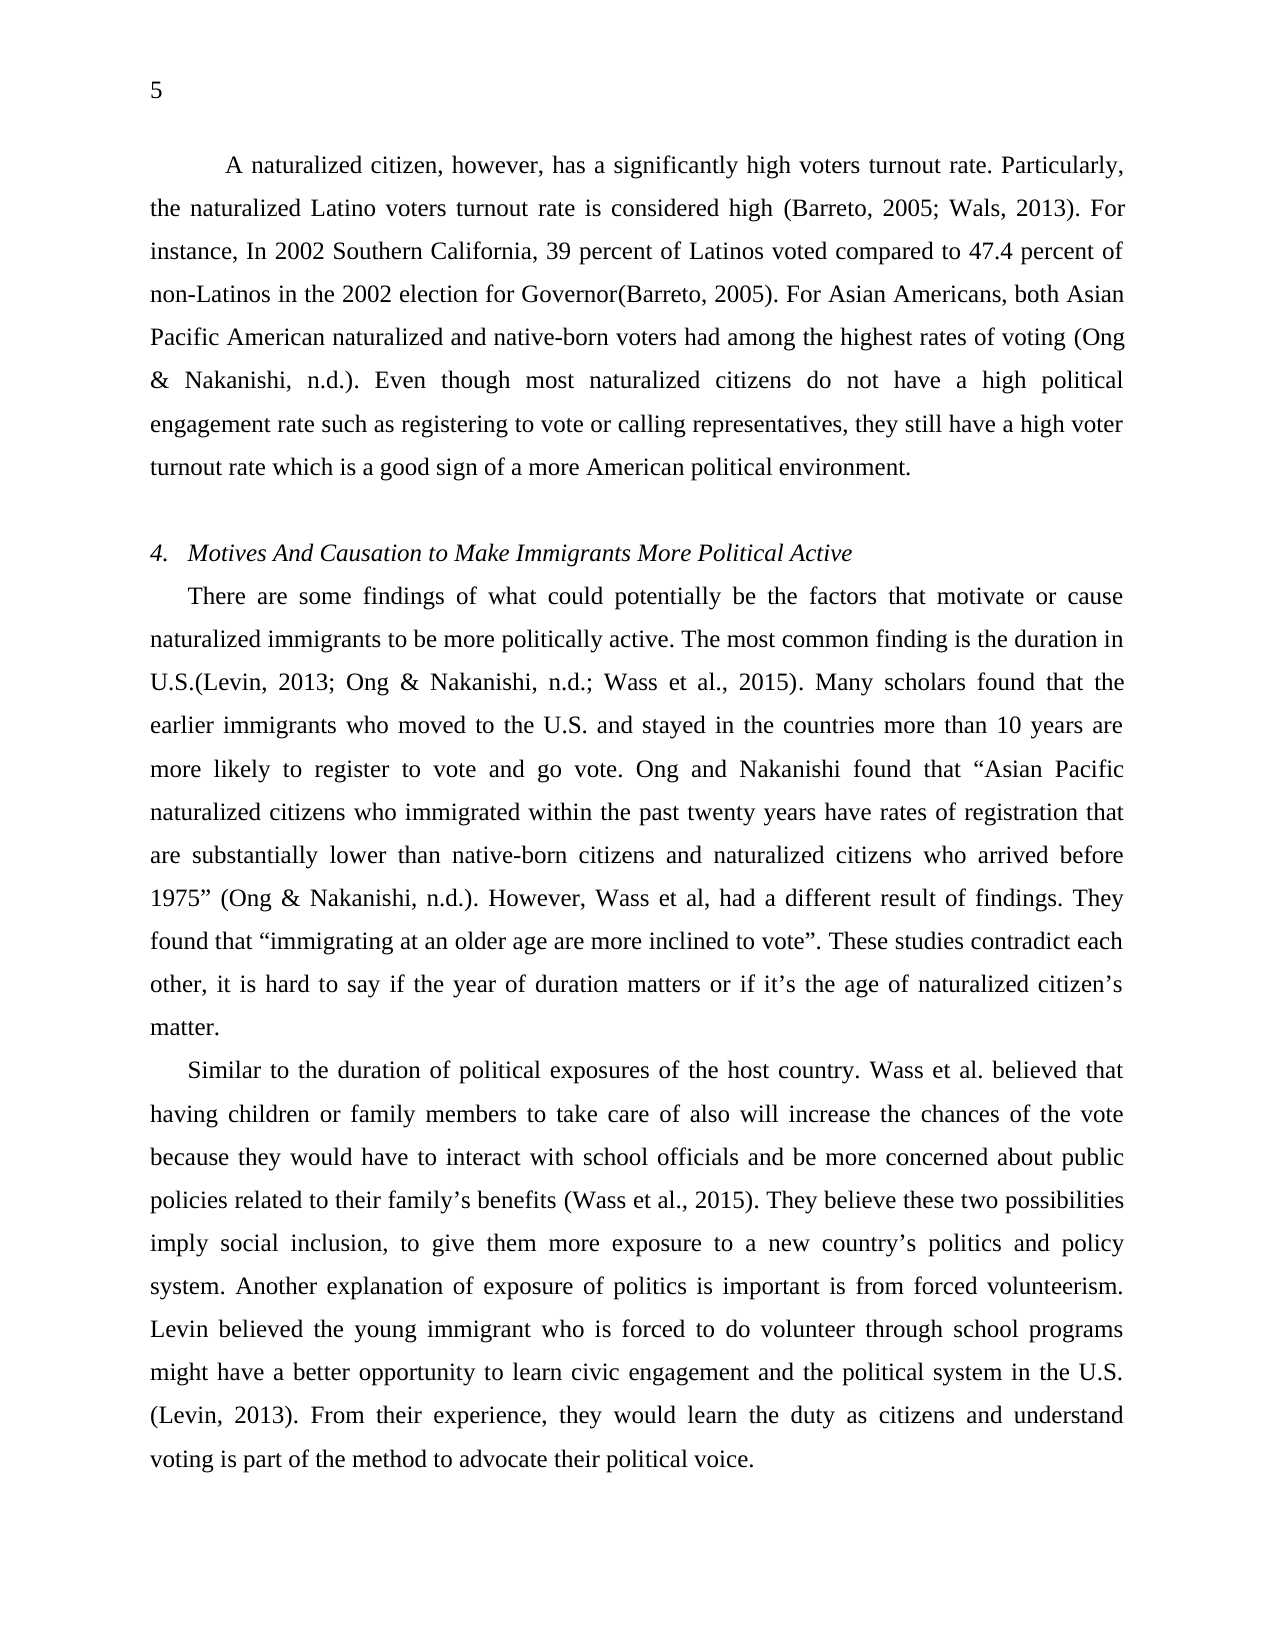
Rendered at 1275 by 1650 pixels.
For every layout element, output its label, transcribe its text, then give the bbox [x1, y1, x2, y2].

text Similar to the duration of political exposures of the host country. Wass et al. believed that having children or family members to take care of also will increase the chances of the vote because they would have to interact with school officials and be more concerned about public policies related to their family’s benefits (Wass et al., 2015). They believe these two possibilities imply social inclusion, to give them more exposure to a new country’s politics and policy system. Another explanation of exposure of politics is important is from forced volunteerism. Levin believed the young immigrant who is forced to do volunteer through school programs might have a better opportunity to learn civic engagement and the political system in the U.S. (Levin, 2013). From their experience, they would learn the duty as citizens and understand voting is part of the method to advocate their political voice. [150, 1056, 1125, 1472]
text A naturalized citizen, however, has a significantly high voters turnout rate. Particularly, the naturalized Latino voters turnout rate is considered high (Barreto, 2005; Wals, 2013). For instance, In 2002 Southern California, 39 percent of Latinos voted compared to 47.4 percent of non-Latinos in the 2002 election for Governor(Barreto, 2005). For Asian Americans, both Asian Pacific American naturalized and native-born voters had among the highest rates of voting (Ong & Nakanishi, n.d.). Even though most naturalized citizens do not have a high political engagement rate such as registering to vote or calling representatives, they still have a high voter turnout rate which is a good sign of a more American political environment. [150, 150, 1125, 481]
list Motives And Causation to Make Immigrants More Political Active [150, 538, 1125, 567]
text There are some findings of what could potentially be the factors that motivate or cause naturalized immigrants to be more politically active. The most common finding is the duration in U.S.(Levin, 2013; Ong & Nakanishi, n.d.; Wass et al., 2015). Many scholars found that the earlier immigrants who moved to the U.S. and stayed in the countries more than 10 years are more likely to register to vote and go vote. Ong and Nakanishi found that “Asian Pacific naturalized citizens who immigrated within the past twenty years have rates of registration that are substantially lower than native-born citizens and naturalized citizens who arrived before 1975” (Ong & Nakanishi, n.d.). However, Wass et al, had a different result of findings. They found that “immigrating at an older age are more inclined to vote”. These studies contradict each other, it is hard to say if the year of duration matters or if it’s the age of naturalized citizen’s matter. [150, 581, 1125, 1041]
